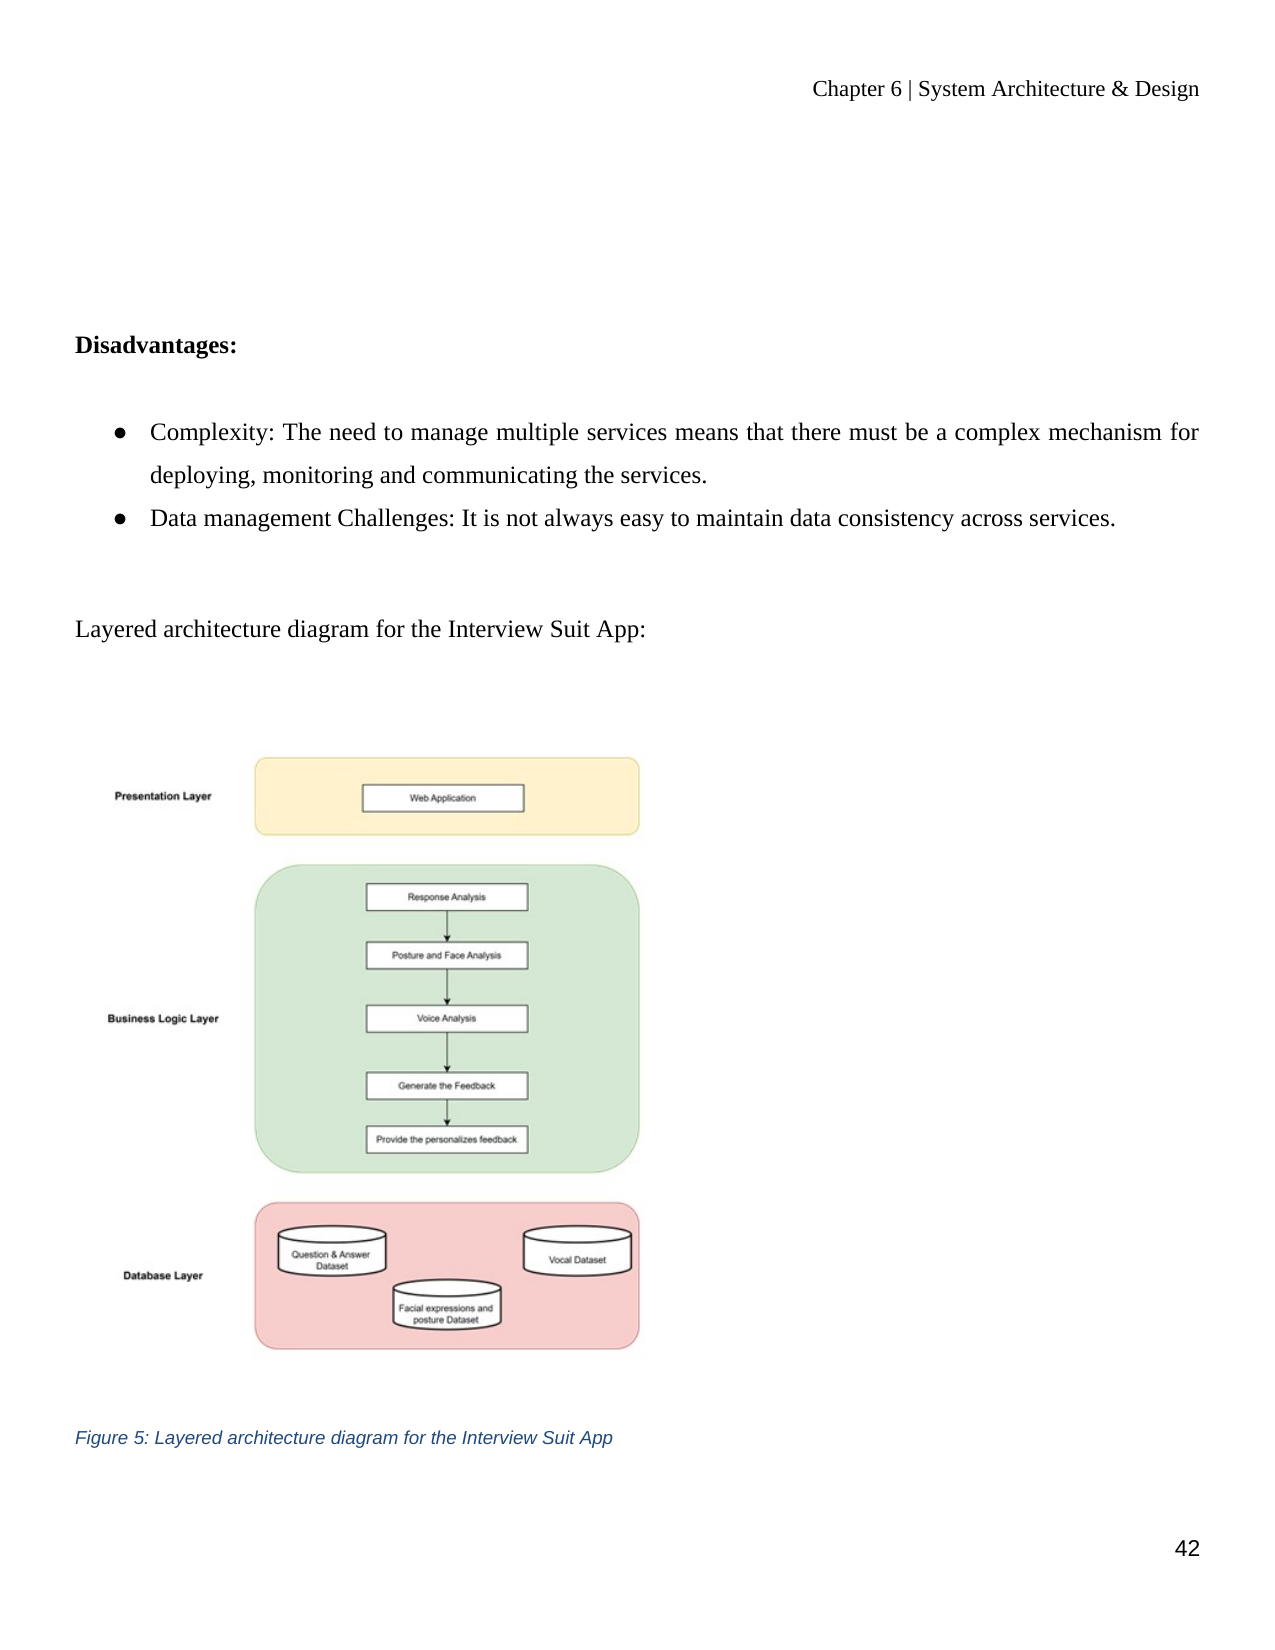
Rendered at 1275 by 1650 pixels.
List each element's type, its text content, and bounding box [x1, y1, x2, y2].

text Layered architecture diagram for the Interview Suit App: [75, 614, 1200, 643]
picture [75, 750, 647, 1389]
list Data management Challenges: It is not always easy to maintain data consistency across services. [112, 503, 1200, 532]
text Disadvantages: [75, 330, 1200, 359]
list Complexity: The need to manage multiple services means that there must be a complex mechanism for deploying, monitoring and communicating the services. [112, 417, 1200, 488]
